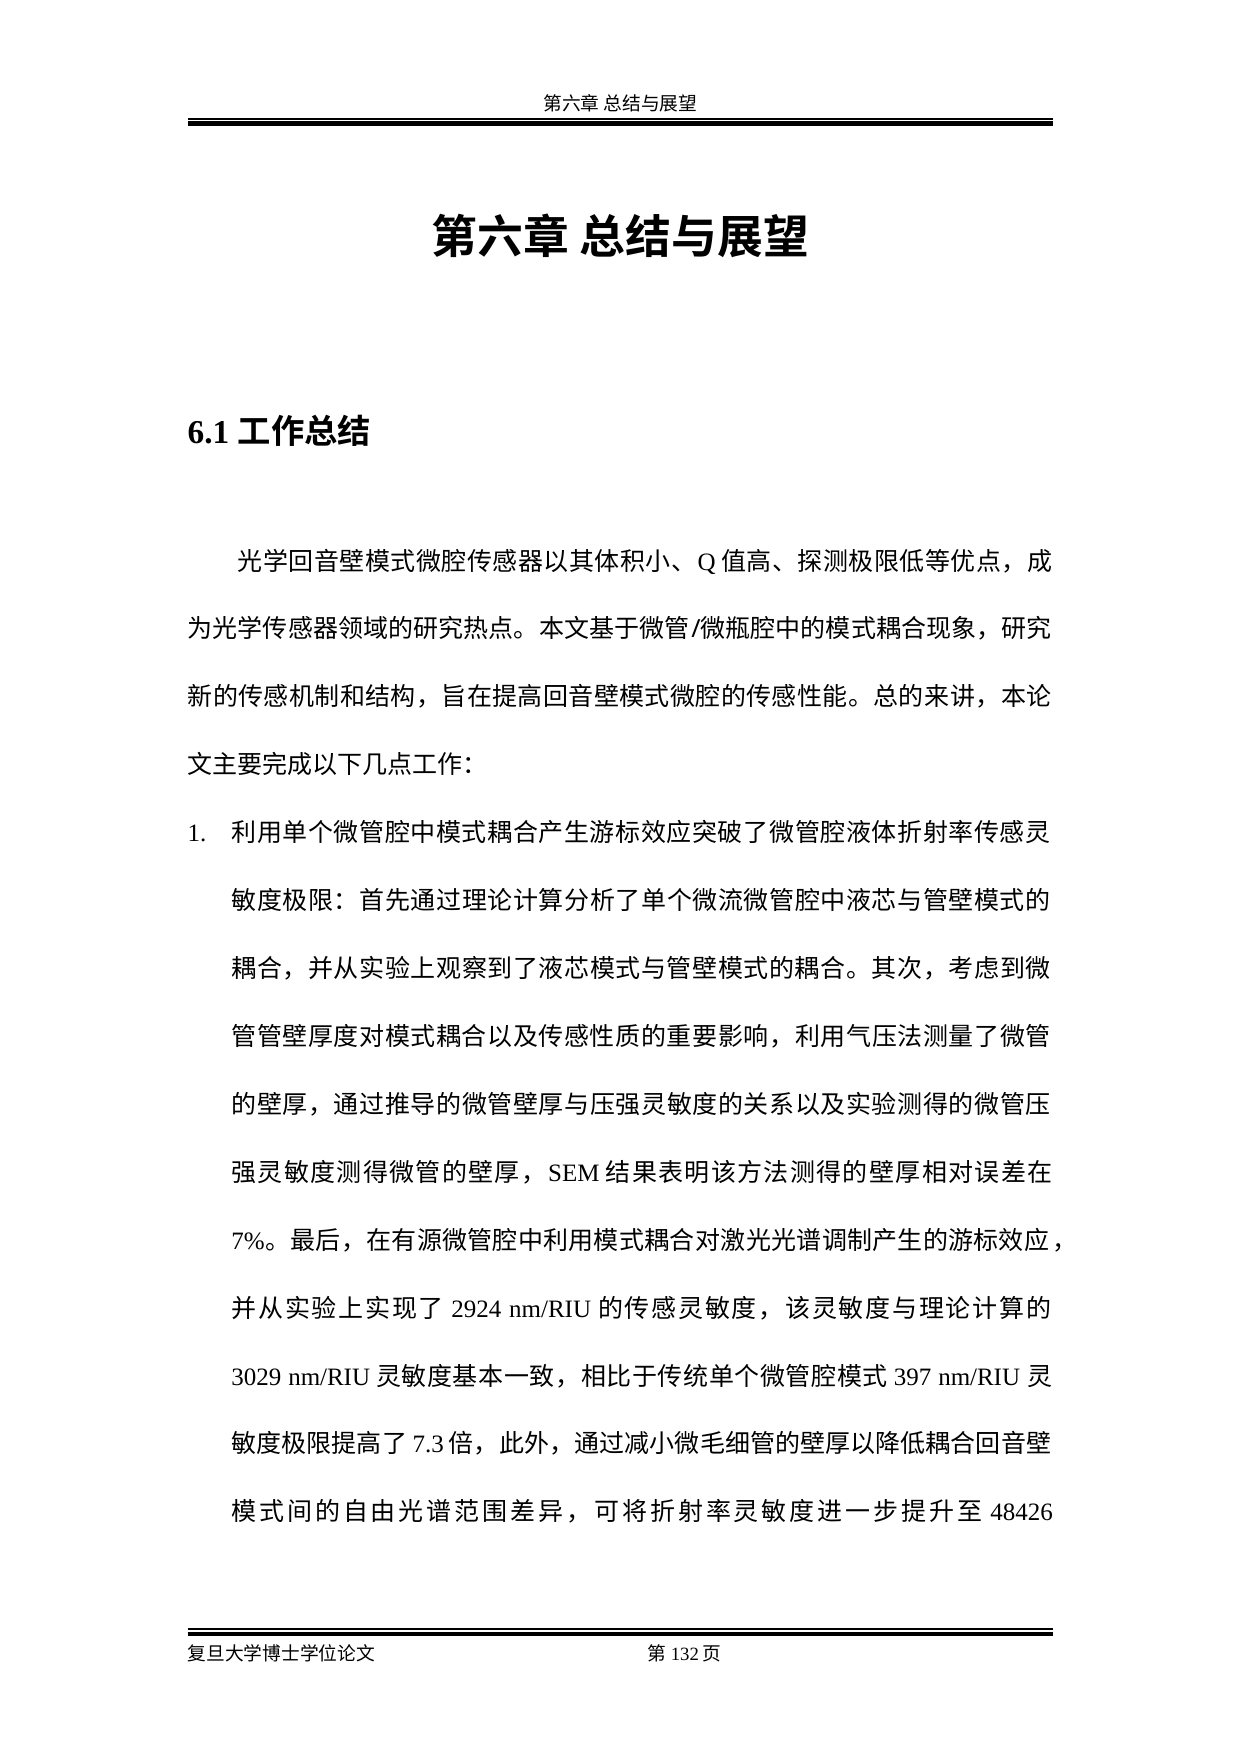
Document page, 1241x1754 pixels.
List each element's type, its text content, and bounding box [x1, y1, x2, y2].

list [187, 797, 1053, 1544]
text 光学回音壁模式微腔传感器以其体积小、Q值高、探测极限低等优点，成为光学传感器领域的研究热点。本文基于微管/微瓶腔中的模式耦合现象，研究新的传感机制和结构，旨在提高回音壁模式微腔的传感性能。总的来讲，本论文主要完成以下几点工作： [187, 525, 1053, 797]
subtitle 第六章 总结与展望 [187, 199, 1053, 267]
subtitle 6.1 工作总结 [187, 395, 1053, 463]
